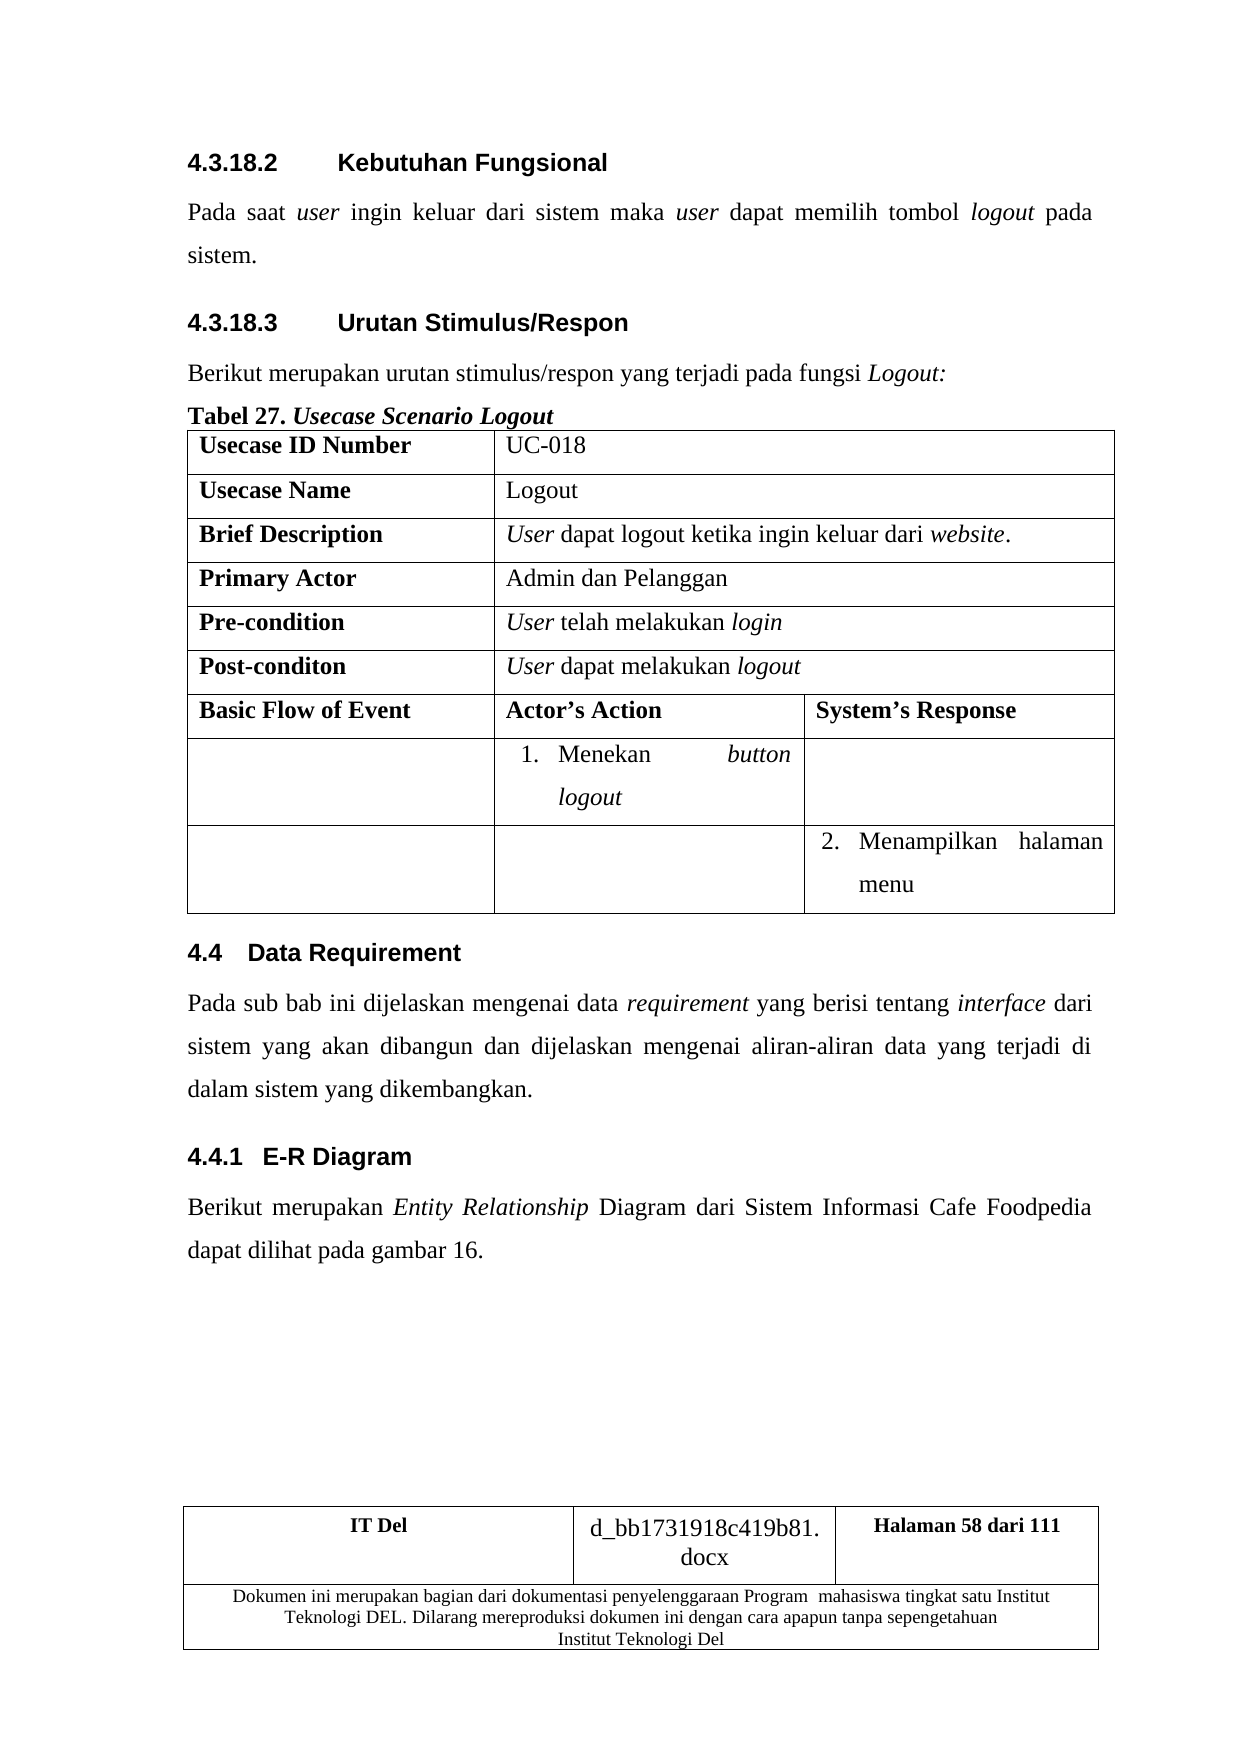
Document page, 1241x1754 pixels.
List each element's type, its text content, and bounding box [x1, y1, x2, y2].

text Pada saat user ingin keluar dari sistem maka user dapat memilih tombol logout pada sistem. [187, 197, 1092, 269]
table_cell [495, 826, 804, 912]
subtitle E-R Diagram [187, 1142, 1092, 1171]
table_cell Admin dan Pelanggan [495, 563, 1114, 606]
table_cell [188, 739, 494, 825]
subtitle Data Requirement [187, 938, 1092, 967]
table_cell Actor’s Action [495, 695, 804, 738]
table_cell Logout [495, 475, 1114, 518]
table_cell Post-conditon [188, 651, 494, 694]
table_cell [805, 739, 1114, 825]
table_cell [188, 826, 494, 912]
table_cell Menampilkan halaman menu [805, 826, 1114, 912]
table_header Usecase ID Number [188, 431, 494, 474]
table_cell Primary Actor [188, 563, 494, 606]
table_cell User telah melakukan login [495, 607, 1114, 650]
table_cell User dapat logout ketika ingin keluar dari website. [495, 519, 1114, 562]
table_cell Usecase Name [188, 475, 494, 518]
text Pada sub bab ini dijelaskan mengenai data requirement yang berisi tentang interface dari sistem yang akan dibangun dan dijelaskan mengenai aliran-aliran data yang terjadi di dalam sistem yang dikembangkan. [187, 988, 1092, 1103]
table_header UC-018 [495, 431, 1114, 474]
table_cell Pre-condition [188, 607, 494, 650]
table_cell Menekan button logout [495, 739, 804, 825]
subtitle Urutan Stimulus/Respon [187, 308, 1092, 337]
text Berikut merupakan urutan stimulus/respon yang terjadi pada fungsi Logout: [187, 358, 1092, 386]
subtitle Kebutuhan Fungsional [187, 148, 1092, 176]
table_cell User dapat melakukan logout [495, 651, 1114, 694]
table_cell Brief Description [188, 519, 494, 562]
text Berikut merupakan Entity Relationship Diagram dari Sistem Informasi Cafe Foodpedia dapat dilihat pada gambar 16. [187, 1192, 1092, 1263]
table_cell System’s Response [805, 695, 1114, 738]
text Tabel 27. Usecase Scenario Logout [187, 401, 1092, 429]
table_cell Basic Flow of Event [188, 695, 494, 738]
